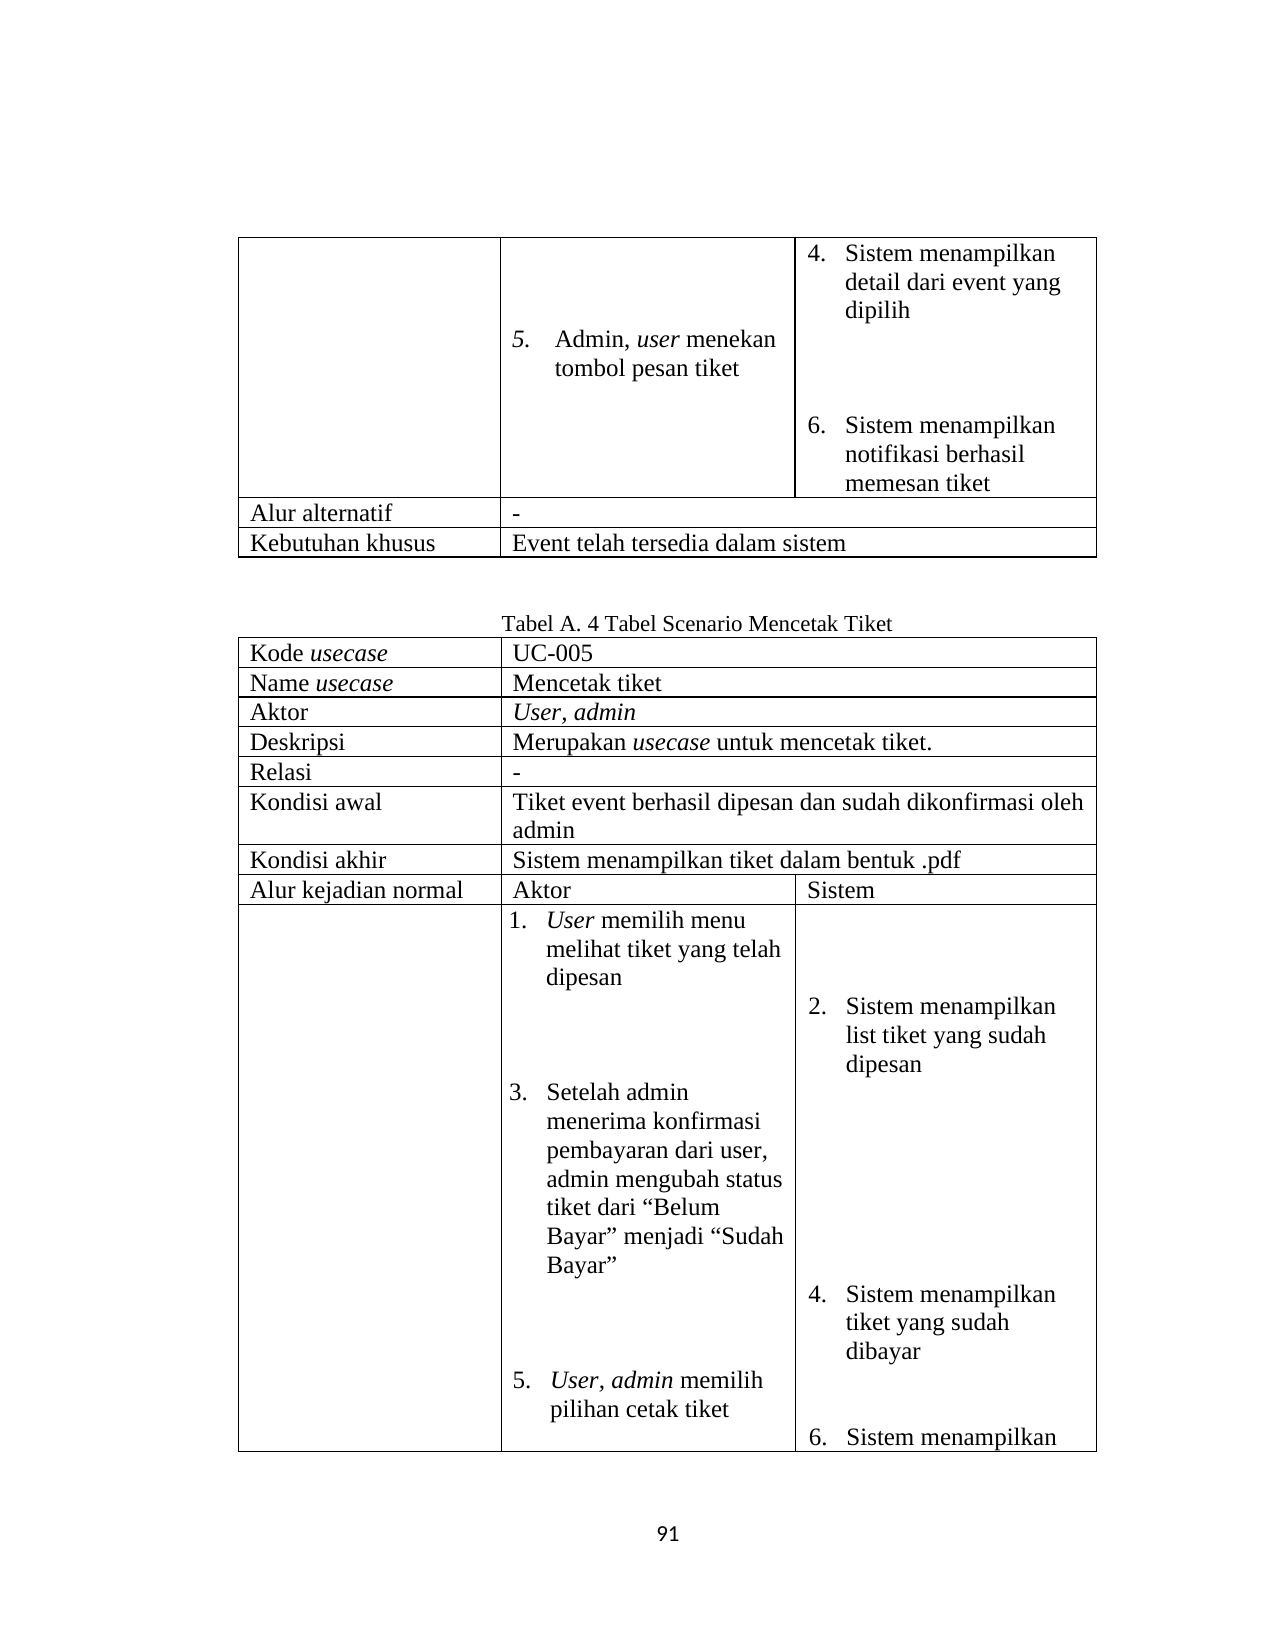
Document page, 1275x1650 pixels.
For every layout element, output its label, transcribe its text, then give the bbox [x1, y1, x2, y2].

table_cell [501, 238, 794, 497]
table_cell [502, 905, 795, 1451]
table_cell Aktor [502, 875, 795, 904]
table_cell Sistem [796, 875, 1096, 904]
table_cell Name usecase [239, 668, 501, 696]
table_cell - [501, 498, 1096, 527]
table_cell Merupakan usecase untuk mencetak tiket. [502, 727, 1096, 756]
table_cell Deskripsi [239, 727, 501, 756]
table_cell Sistem menampilkan tiket dalam bentuk .pdf [502, 845, 1096, 874]
table_cell [239, 905, 501, 1451]
table_cell Alur kejadian normal [239, 875, 501, 904]
table_cell [239, 238, 500, 497]
table_cell Event telah tersedia dalam sistem [501, 528, 1096, 556]
table_cell Relasi [239, 757, 501, 786]
table_header UC-005 [502, 638, 1096, 667]
table_cell - [502, 757, 1096, 786]
table_cell Kondisi awal [239, 787, 501, 844]
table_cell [796, 238, 1096, 497]
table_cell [796, 905, 1096, 1451]
table_header Kode usecase [239, 638, 501, 667]
table_cell Kebutuhan khusus [239, 528, 500, 556]
table_cell Aktor [239, 698, 501, 726]
table_cell Alur alternatif [239, 498, 500, 527]
table_cell Tiket event berhasil dipesan dan sudah dikonfirmasi oleh admin [502, 787, 1096, 844]
table_cell Kondisi akhir [239, 845, 501, 874]
table_cell User, admin [502, 698, 1096, 726]
table_cell Mencetak tiket [502, 668, 1096, 696]
